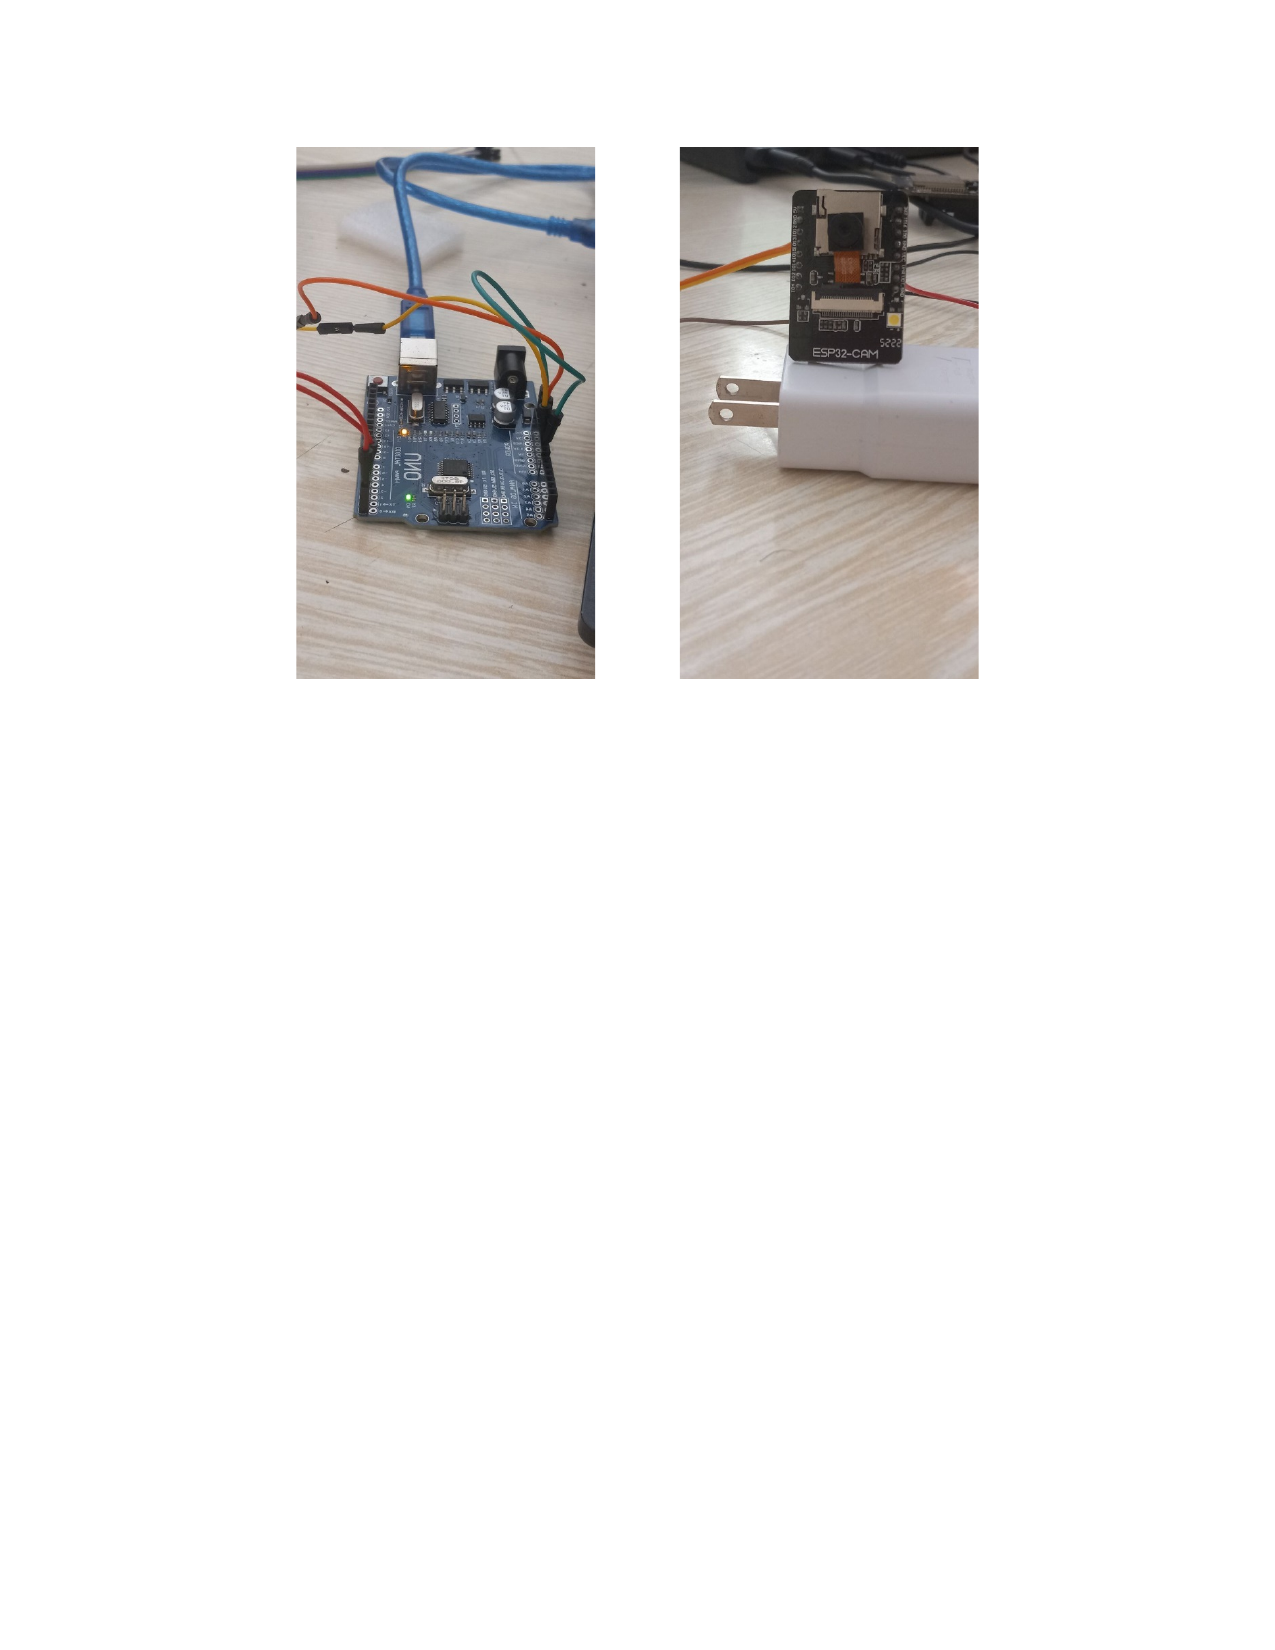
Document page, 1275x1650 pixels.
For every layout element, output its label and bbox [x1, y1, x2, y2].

picture [679, 147, 979, 679]
picture [296, 147, 596, 679]
